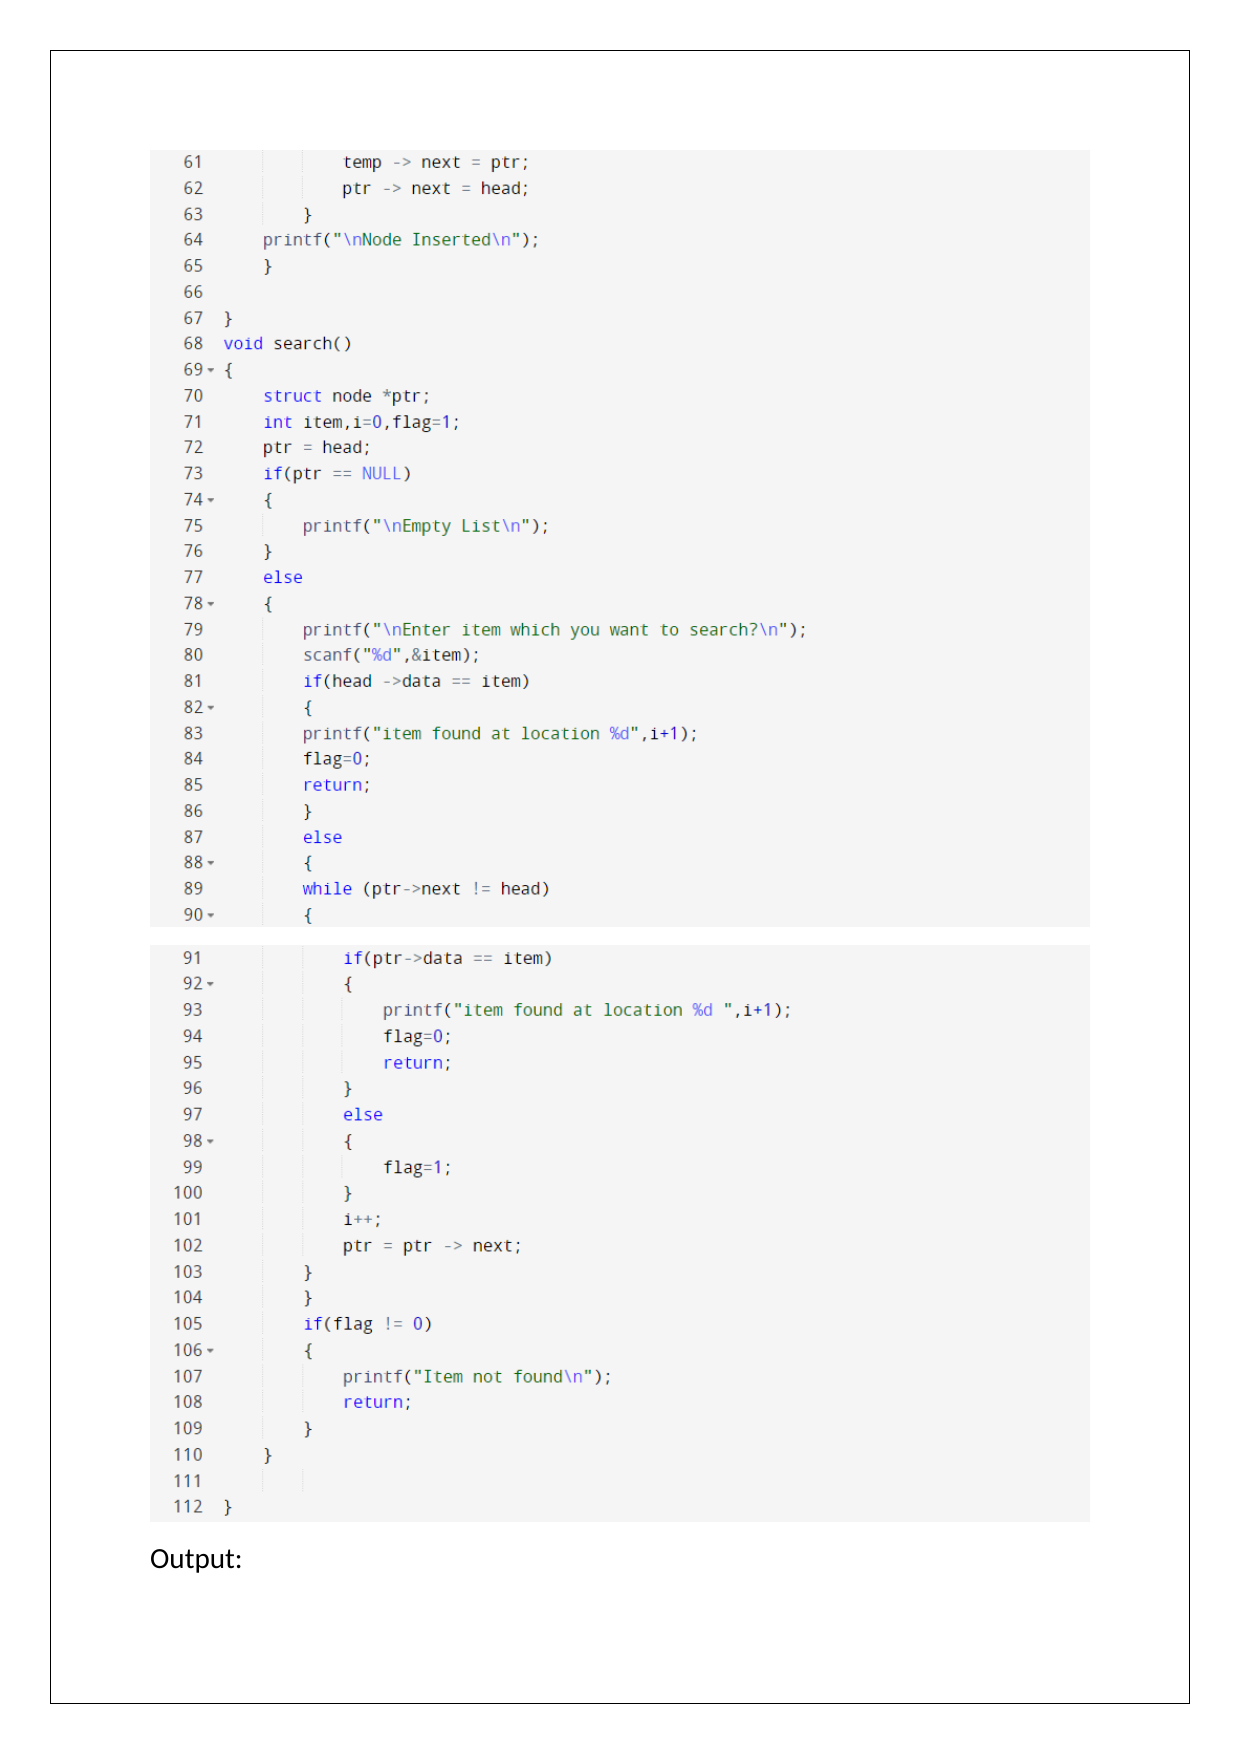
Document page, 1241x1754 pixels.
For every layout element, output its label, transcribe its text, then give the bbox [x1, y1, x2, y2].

picture [150, 150, 1091, 927]
text Output: [150, 1540, 1090, 1576]
picture [150, 945, 1091, 1522]
